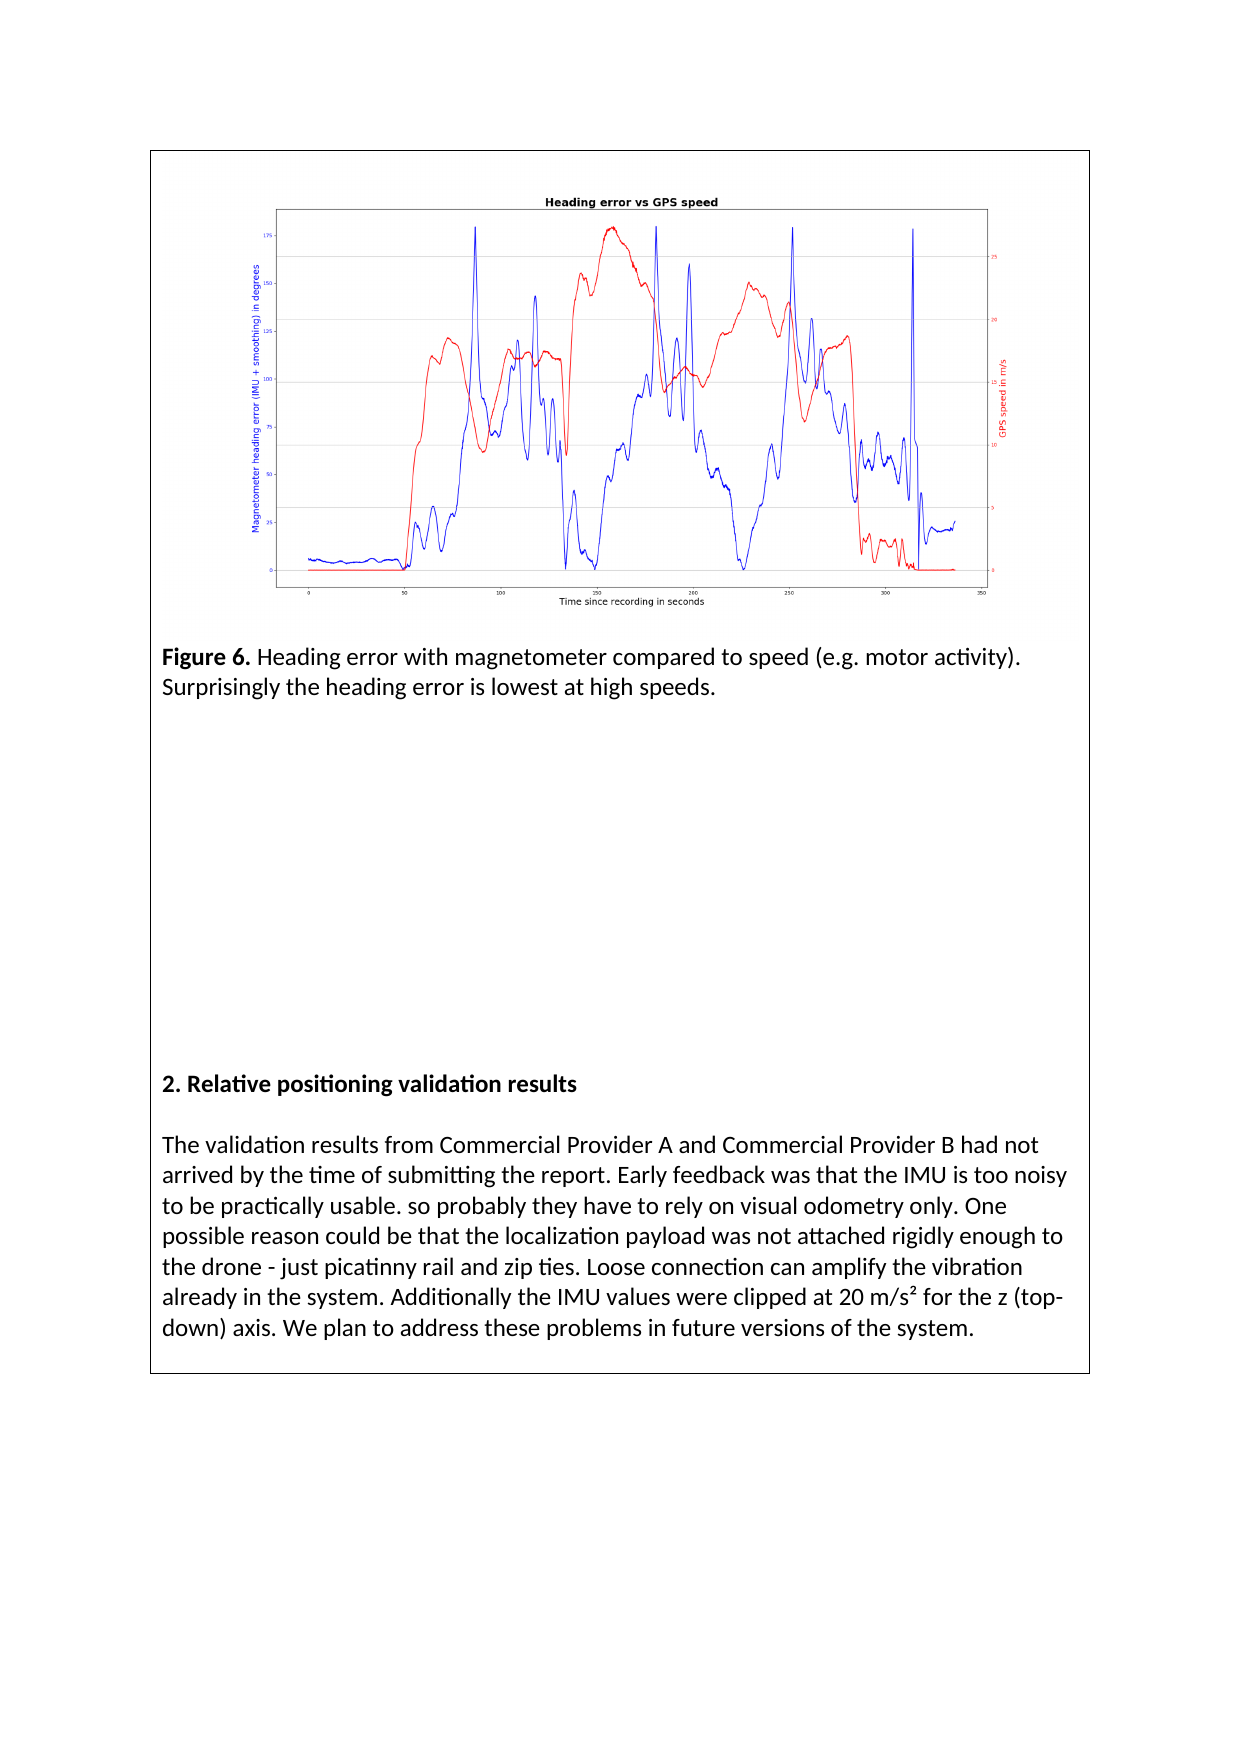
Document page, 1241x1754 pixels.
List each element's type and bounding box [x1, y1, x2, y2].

table_header [151, 151, 1089, 1373]
picture [161, 151, 1079, 641]
